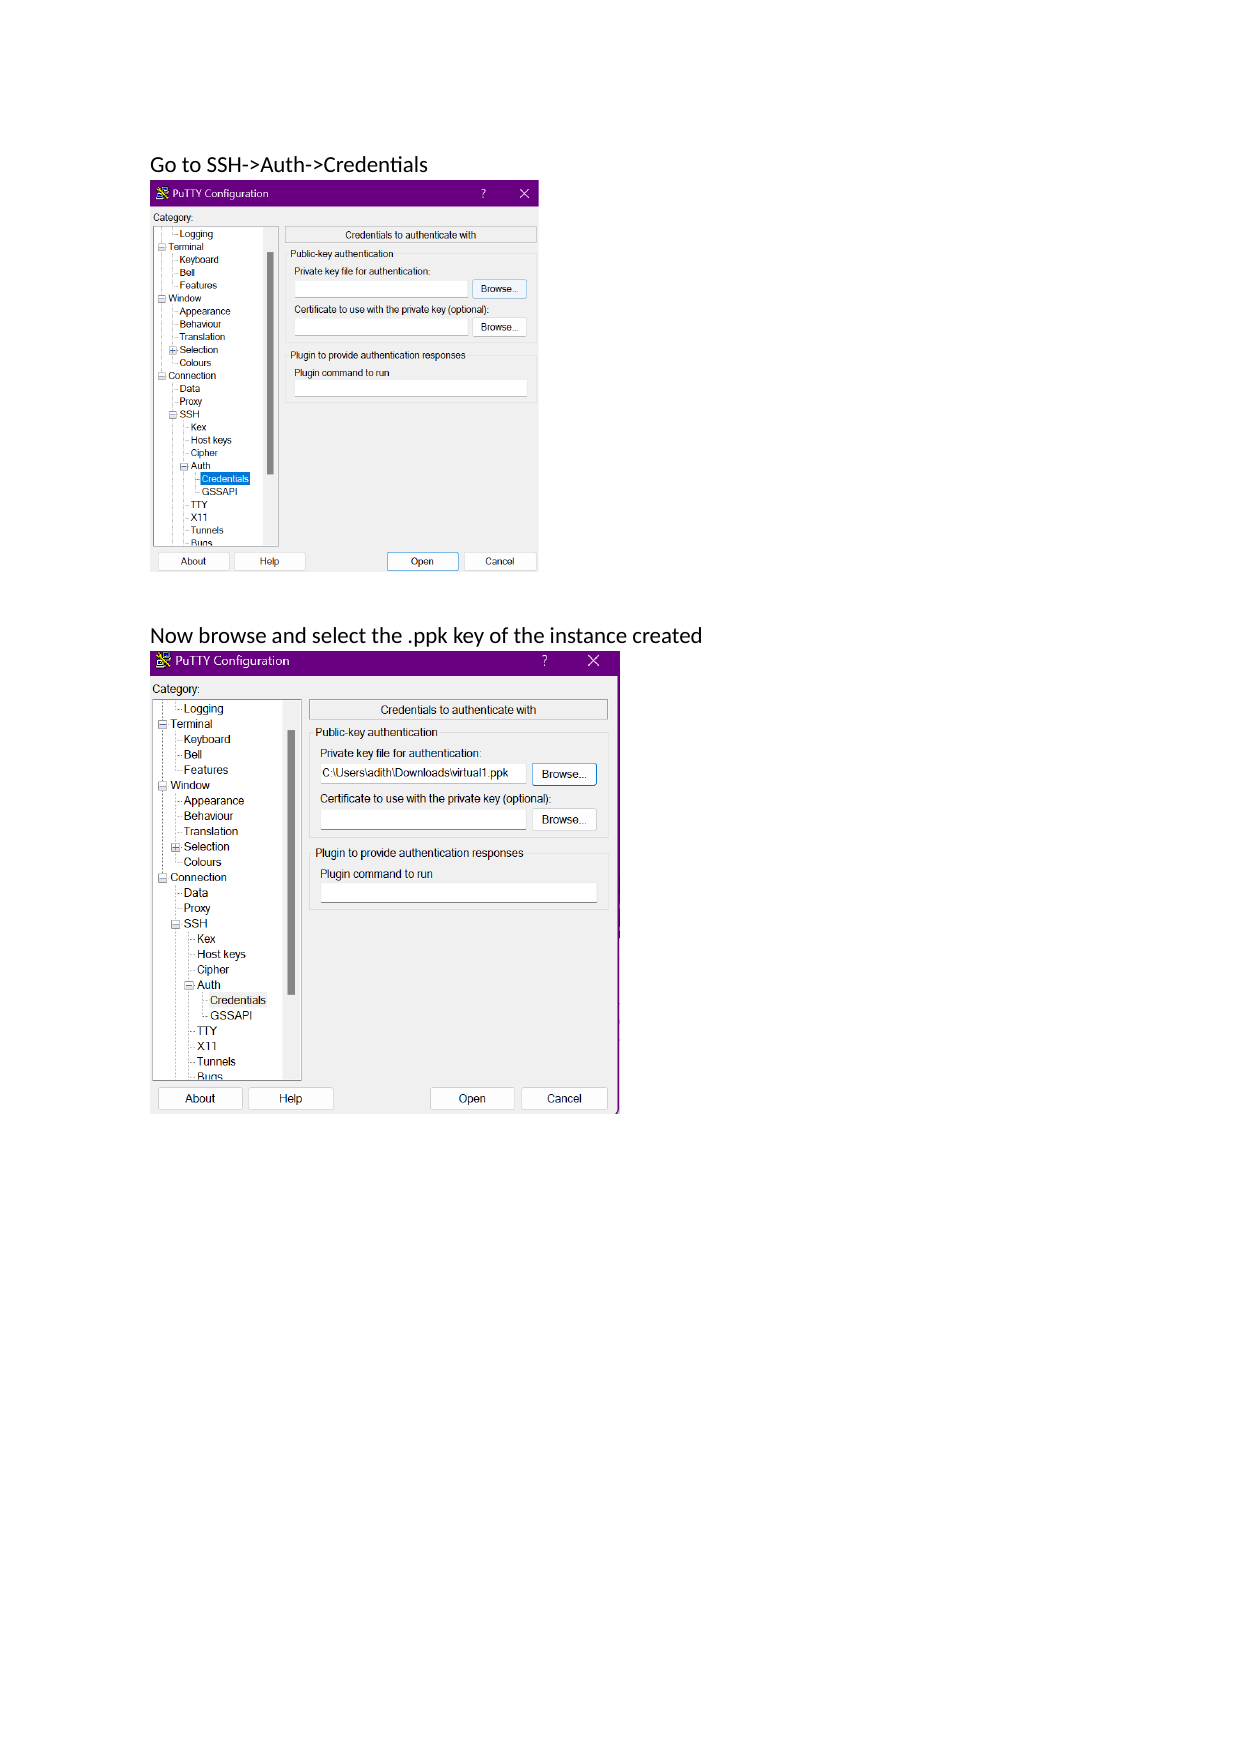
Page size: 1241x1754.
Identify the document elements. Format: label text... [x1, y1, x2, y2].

picture [150, 651, 620, 1114]
picture [150, 180, 539, 572]
